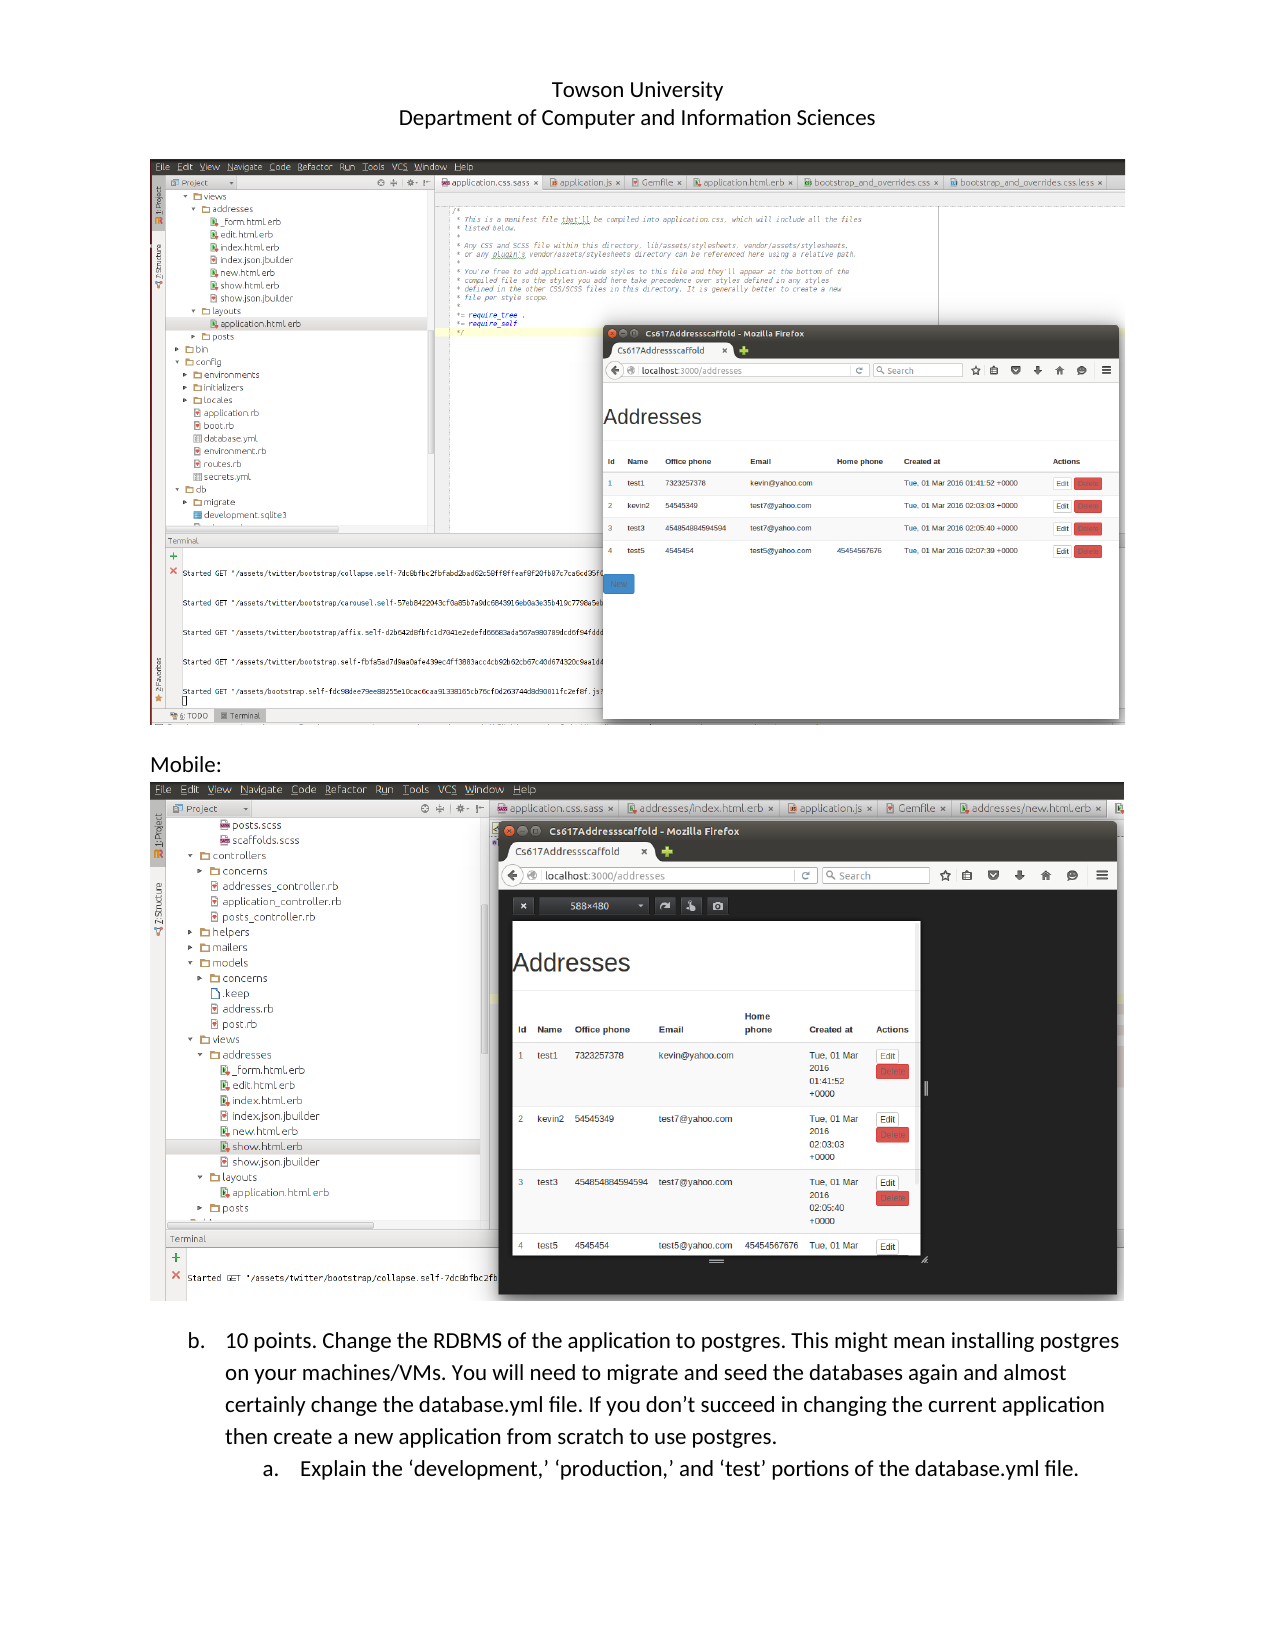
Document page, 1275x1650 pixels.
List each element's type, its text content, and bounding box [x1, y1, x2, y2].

list 10 points. Change the RDBMS of the application to postgres. This might mean installing postgres on your machines/VMs. You will need to migrate and seed the databases again and almost certainly change the database.yml file. If you don’t succeed in changing the current application then create a new application from scratch to use postgres. [187, 1326, 1125, 1450]
picture [150, 782, 1124, 1301]
list Explain the ‘development,’ ‘production,’ and ‘test’ portions of the database.yml file. [262, 1454, 1125, 1483]
picture [150, 159, 1125, 725]
